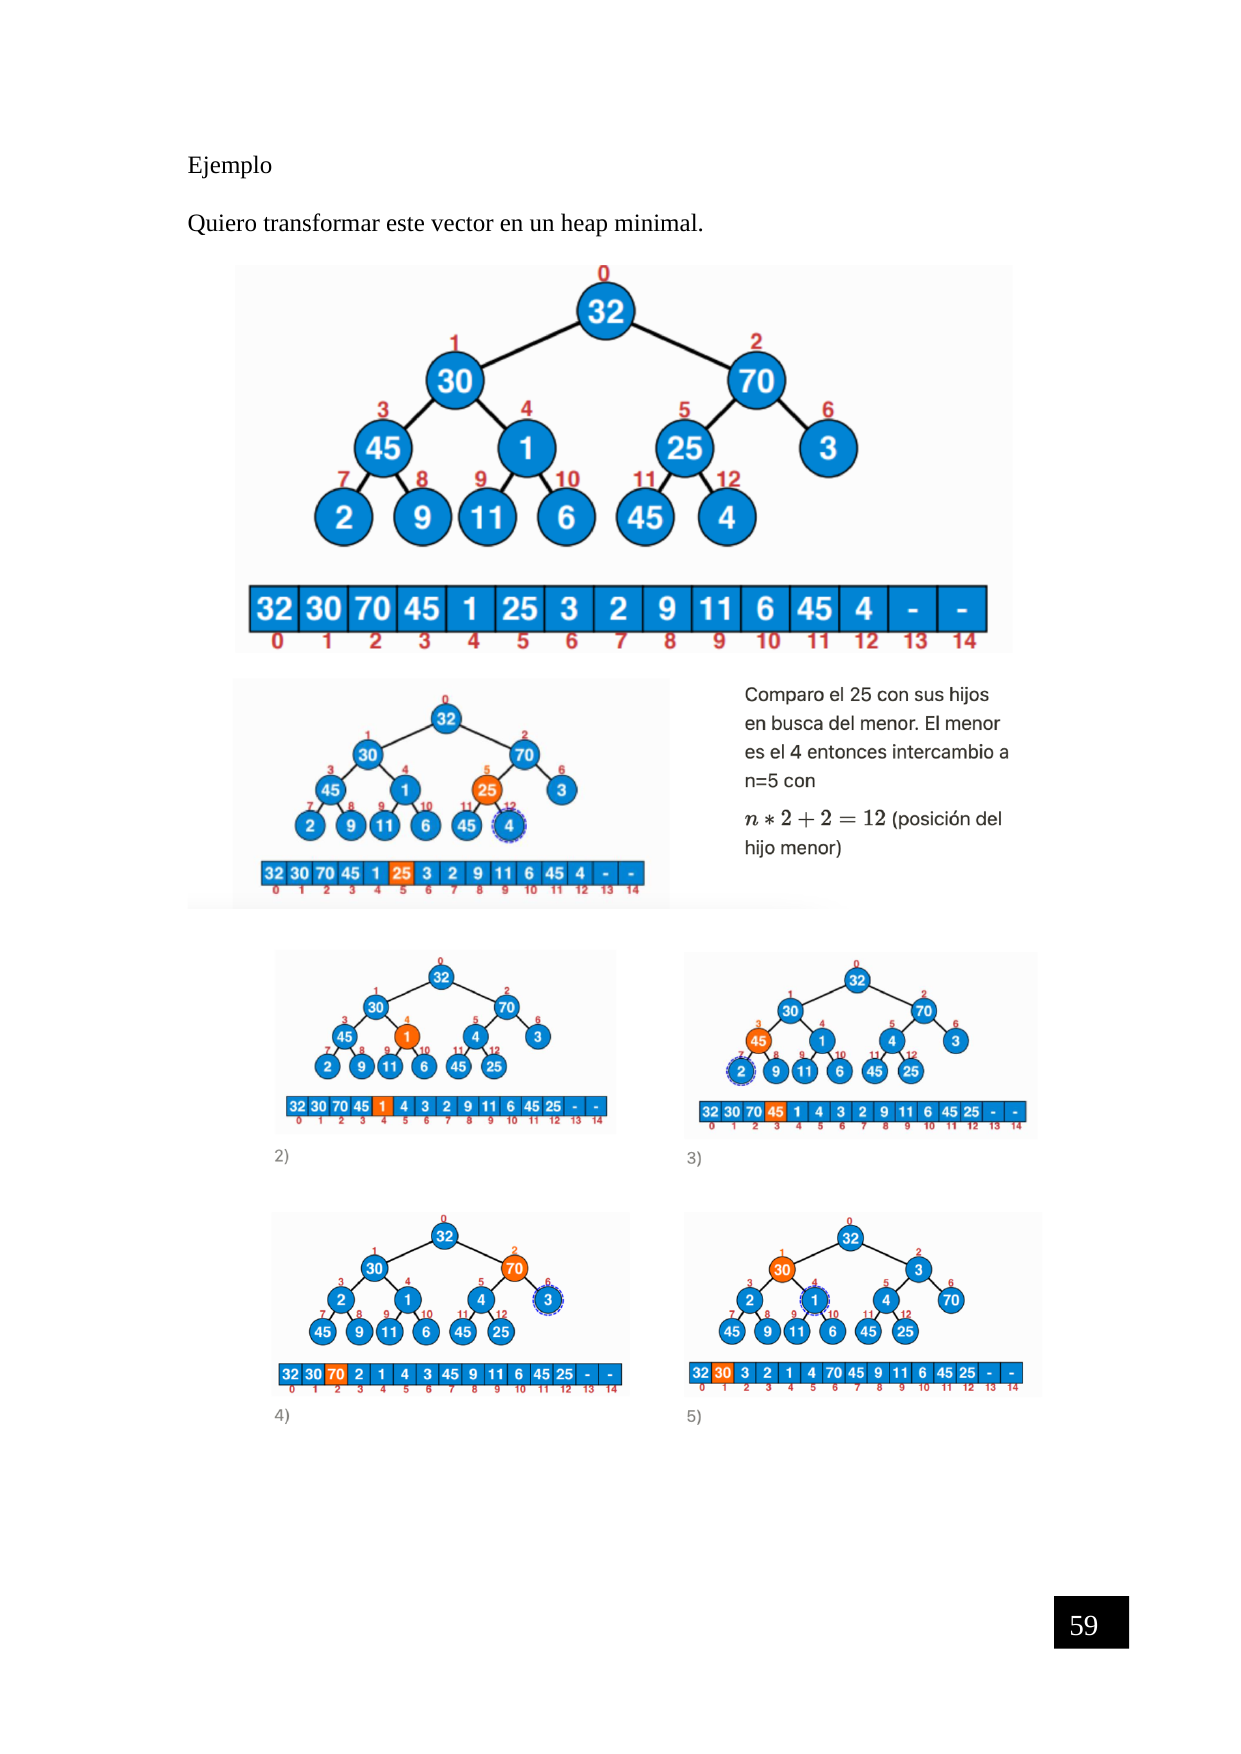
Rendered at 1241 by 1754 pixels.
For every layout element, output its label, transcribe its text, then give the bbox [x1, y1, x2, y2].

picture [187, 265, 1053, 909]
picture [217, 938, 1083, 1450]
text Quiero transformar este vector en un heap minimal. [187, 208, 1053, 237]
text Ejemplo [187, 150, 1053, 179]
